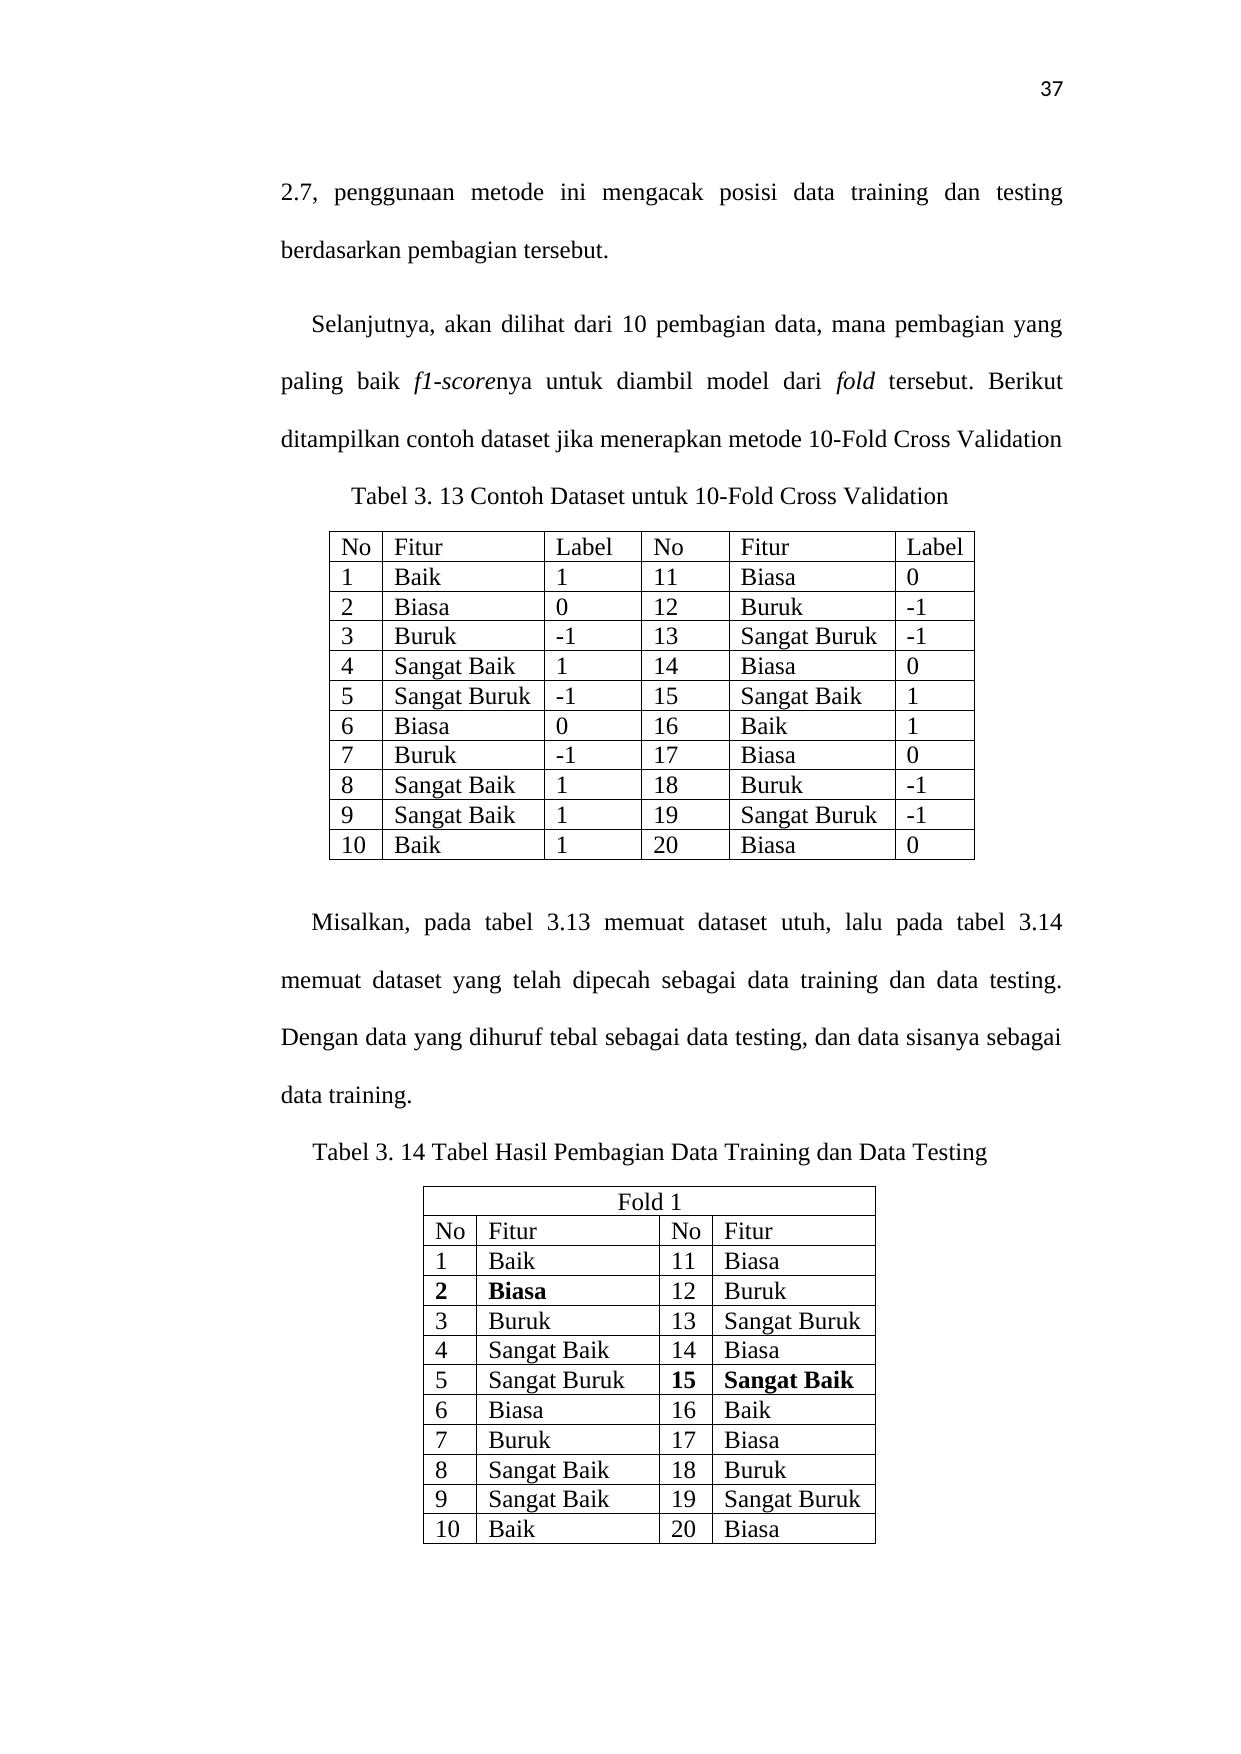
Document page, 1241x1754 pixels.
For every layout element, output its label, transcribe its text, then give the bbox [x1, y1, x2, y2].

table_cell Sangat Buruk [730, 621, 895, 650]
table_cell 13 [642, 621, 729, 650]
table_cell 18 [642, 770, 729, 799]
table_cell 10 [424, 1514, 476, 1543]
table_cell Fitur [477, 1216, 659, 1245]
table_cell 4 [424, 1336, 476, 1364]
table_cell 19 [660, 1485, 712, 1513]
table_cell Sangat Baik [730, 681, 895, 710]
table_cell 17 [642, 741, 729, 769]
table_cell Biasa [730, 830, 895, 859]
table_cell 5 [424, 1365, 476, 1394]
table_cell 11 [642, 562, 729, 591]
table_cell Sangat Baik [477, 1336, 659, 1364]
table_cell -1 [545, 621, 641, 650]
table_cell 1 [545, 830, 641, 859]
table_cell Buruk [383, 621, 544, 650]
table_cell 8 [330, 770, 382, 799]
text Selanjutnya, akan dilihat dari 10 pembagian data, mana pembagian yang paling baik f1-scorenya untuk diambil model dari fold tersebut. Berikut ditampilkan contoh dataset jika menerapkan metode 10-Fold Cross Validation [281, 309, 1063, 453]
table_header Fitur [730, 532, 895, 561]
table_header Fold 1 [424, 1187, 875, 1215]
table_cell Sangat Baik [383, 770, 544, 799]
table_cell 10 [330, 830, 382, 859]
table_cell 1 [330, 562, 382, 591]
table_cell Buruk [477, 1425, 659, 1454]
table_cell Biasa [477, 1395, 659, 1424]
table_cell -1 [545, 741, 641, 769]
table_cell Sangat Baik [383, 651, 544, 680]
table_cell 0 [896, 830, 974, 859]
table_cell Buruk [383, 741, 544, 769]
table_cell 5 [330, 681, 382, 710]
table_cell 9 [424, 1485, 476, 1513]
table_cell 18 [660, 1455, 712, 1483]
table_cell Buruk [730, 592, 895, 620]
table_cell No [424, 1216, 476, 1245]
table_cell Sangat Buruk [383, 681, 544, 710]
table_cell Baik [383, 562, 544, 591]
table_cell 17 [660, 1425, 712, 1454]
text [281, 177, 1063, 263]
table_cell 12 [660, 1276, 712, 1305]
table_cell -1 [896, 592, 974, 620]
table_header Label [896, 532, 974, 561]
table_cell Biasa [477, 1276, 659, 1305]
table_cell Baik [477, 1514, 659, 1543]
table_cell Sangat Baik [713, 1365, 875, 1394]
table_header Label [545, 532, 641, 561]
table_cell 15 [660, 1365, 712, 1394]
table_cell 0 [896, 562, 974, 591]
table_cell No [660, 1216, 712, 1245]
table_cell 0 [545, 711, 641, 739]
table_cell Fitur [713, 1216, 875, 1245]
table_cell 7 [330, 741, 382, 769]
table_cell 1 [896, 711, 974, 739]
table_cell 1 [424, 1246, 476, 1275]
table_cell Biasa [713, 1336, 875, 1364]
table_cell 3 [424, 1306, 476, 1334]
table_cell 12 [642, 592, 729, 620]
table_cell 2 [424, 1276, 476, 1305]
table_cell 1 [545, 562, 641, 591]
table_cell Baik [730, 711, 895, 739]
text Tabel 3. 13 Contoh Dataset untuk 10-Fold Cross Validation [236, 481, 1063, 510]
table_cell Sangat Buruk [713, 1485, 875, 1513]
table_cell Sangat Baik [477, 1485, 659, 1513]
table_cell 6 [330, 711, 382, 739]
table_cell 14 [660, 1336, 712, 1364]
table_cell Baik [383, 830, 544, 859]
table_cell Biasa [713, 1514, 875, 1543]
table_cell -1 [896, 770, 974, 799]
table_cell 4 [330, 651, 382, 680]
table_cell 13 [660, 1306, 712, 1334]
table_cell 20 [642, 830, 729, 859]
table_cell Baik [713, 1395, 875, 1424]
table_cell Biasa [730, 651, 895, 680]
table_cell Buruk [730, 770, 895, 799]
table_cell Biasa [713, 1425, 875, 1454]
table_cell 0 [896, 651, 974, 680]
table_cell Sangat Buruk [730, 800, 895, 829]
table_cell 1 [545, 800, 641, 829]
table_header Fitur [383, 532, 544, 561]
table_cell 9 [330, 800, 382, 829]
table_cell 11 [660, 1246, 712, 1275]
table_cell 14 [642, 651, 729, 680]
table_cell 0 [545, 592, 641, 620]
text Tabel 3. 14 Tabel Hasil Pembagian Data Training dan Data Testing [236, 1137, 1063, 1166]
table_cell Biasa [730, 562, 895, 591]
table_cell 20 [660, 1514, 712, 1543]
table_cell Sangat Baik [383, 800, 544, 829]
text Misalkan, pada tabel 3.13 memuat dataset utuh, lalu pada tabel 3.14 memuat dataset yang telah dipecah sebagai data training dan data testing. Dengan data yang dihuruf tebal sebagai data testing, dan data sisanya sebagai data training. [281, 907, 1063, 1109]
table_cell Buruk [713, 1276, 875, 1305]
table_cell Baik [477, 1246, 659, 1275]
table_cell 15 [642, 681, 729, 710]
table_cell Sangat Buruk [713, 1306, 875, 1334]
table_cell 16 [642, 711, 729, 739]
table_cell 0 [896, 741, 974, 769]
table_cell Biasa [383, 711, 544, 739]
table_cell Sangat Buruk [477, 1365, 659, 1394]
table_cell -1 [545, 681, 641, 710]
table_cell -1 [896, 800, 974, 829]
table_cell 3 [330, 621, 382, 650]
table_cell Biasa [730, 741, 895, 769]
table_cell 8 [424, 1455, 476, 1483]
table_header No [330, 532, 382, 561]
table_cell 19 [642, 800, 729, 829]
table_cell Buruk [713, 1455, 875, 1483]
table_header No [642, 532, 729, 561]
table_cell -1 [896, 621, 974, 650]
table_cell Biasa [383, 592, 544, 620]
table_cell 1 [545, 651, 641, 680]
table_cell 16 [660, 1395, 712, 1424]
table_cell 7 [424, 1425, 476, 1454]
table_cell Biasa [713, 1246, 875, 1275]
table_cell 1 [545, 770, 641, 799]
table_cell 6 [424, 1395, 476, 1424]
table_cell 1 [896, 681, 974, 710]
table_cell Sangat Baik [477, 1455, 659, 1483]
table_cell 2 [330, 592, 382, 620]
table_cell Buruk [477, 1306, 659, 1334]
